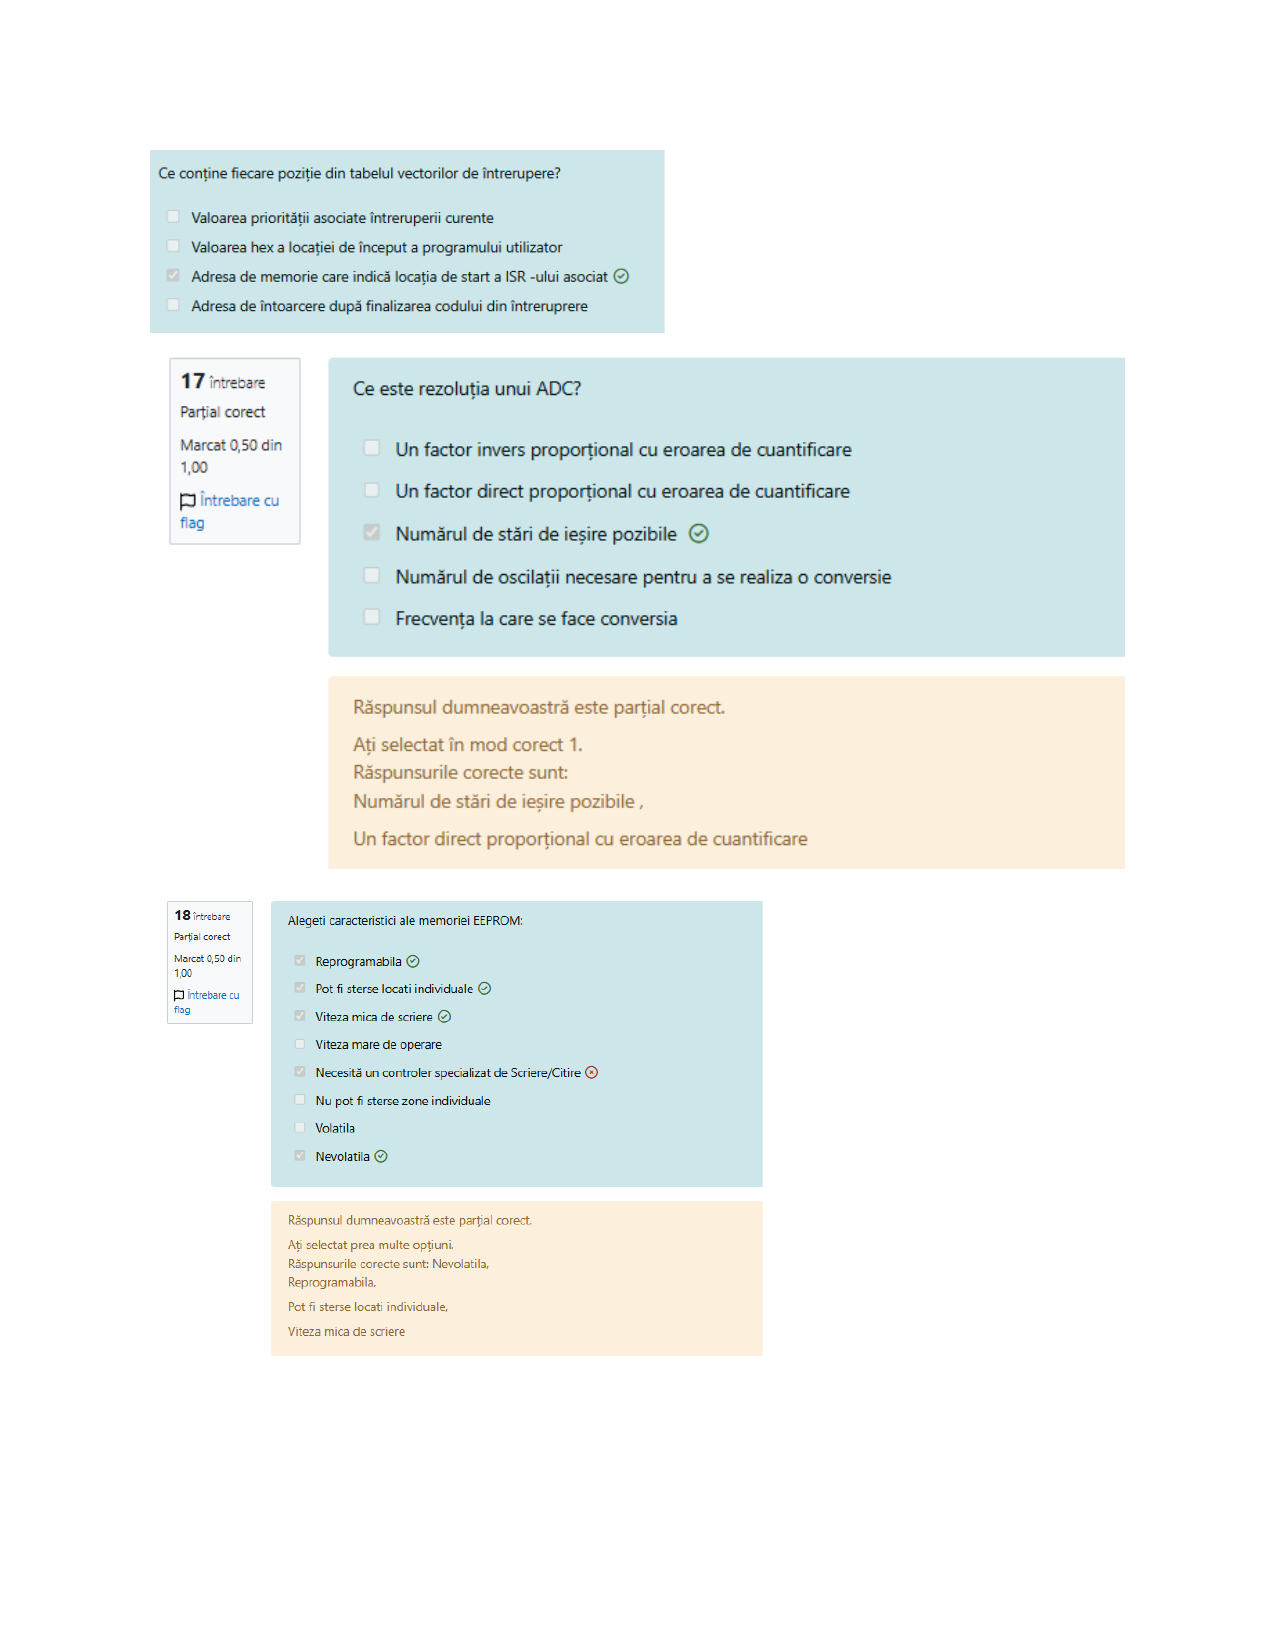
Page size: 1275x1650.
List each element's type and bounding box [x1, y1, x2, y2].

picture [150, 887, 763, 1358]
picture [150, 351, 1125, 869]
picture [150, 150, 665, 333]
